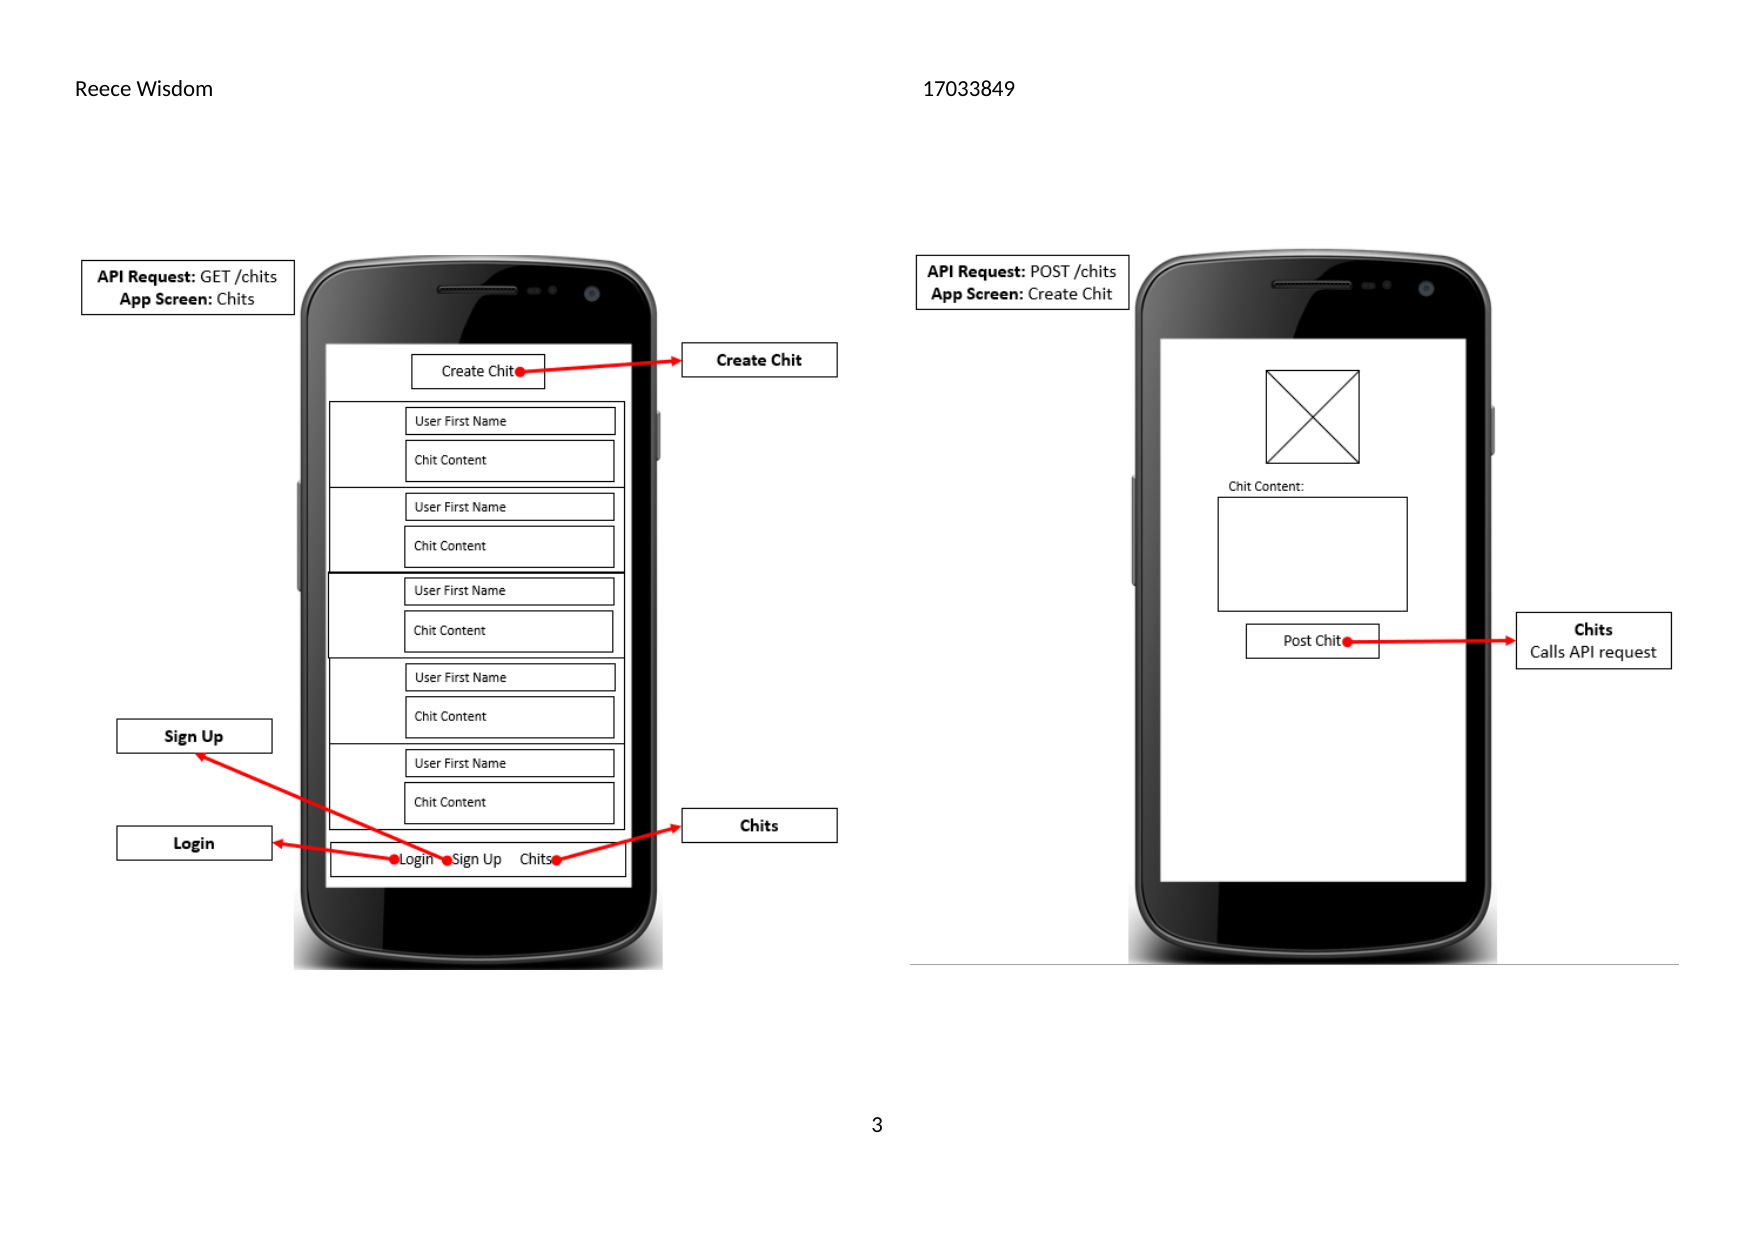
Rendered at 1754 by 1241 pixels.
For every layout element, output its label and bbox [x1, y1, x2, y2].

picture [909, 247, 1679, 965]
picture [75, 255, 845, 970]
